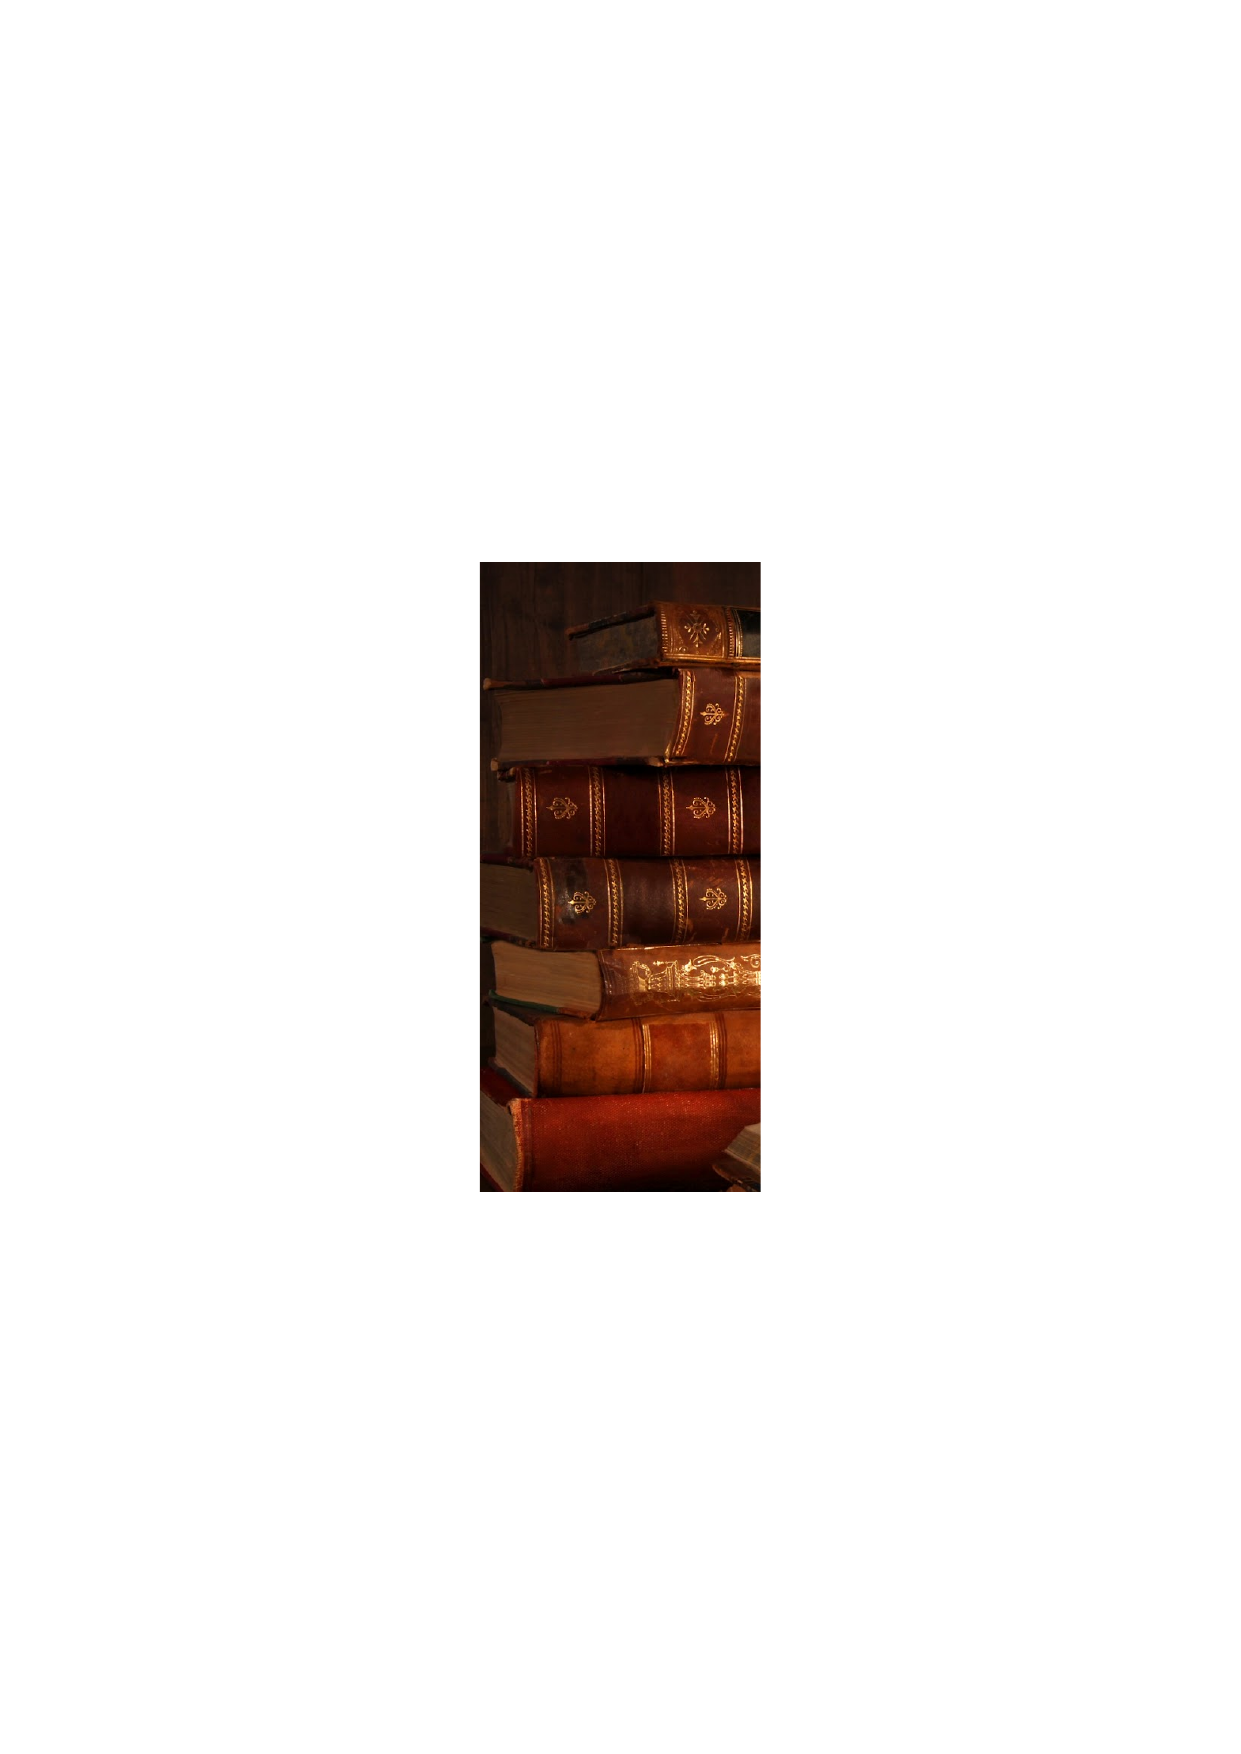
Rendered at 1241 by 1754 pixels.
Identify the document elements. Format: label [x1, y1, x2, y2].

picture [479, 562, 761, 1192]
